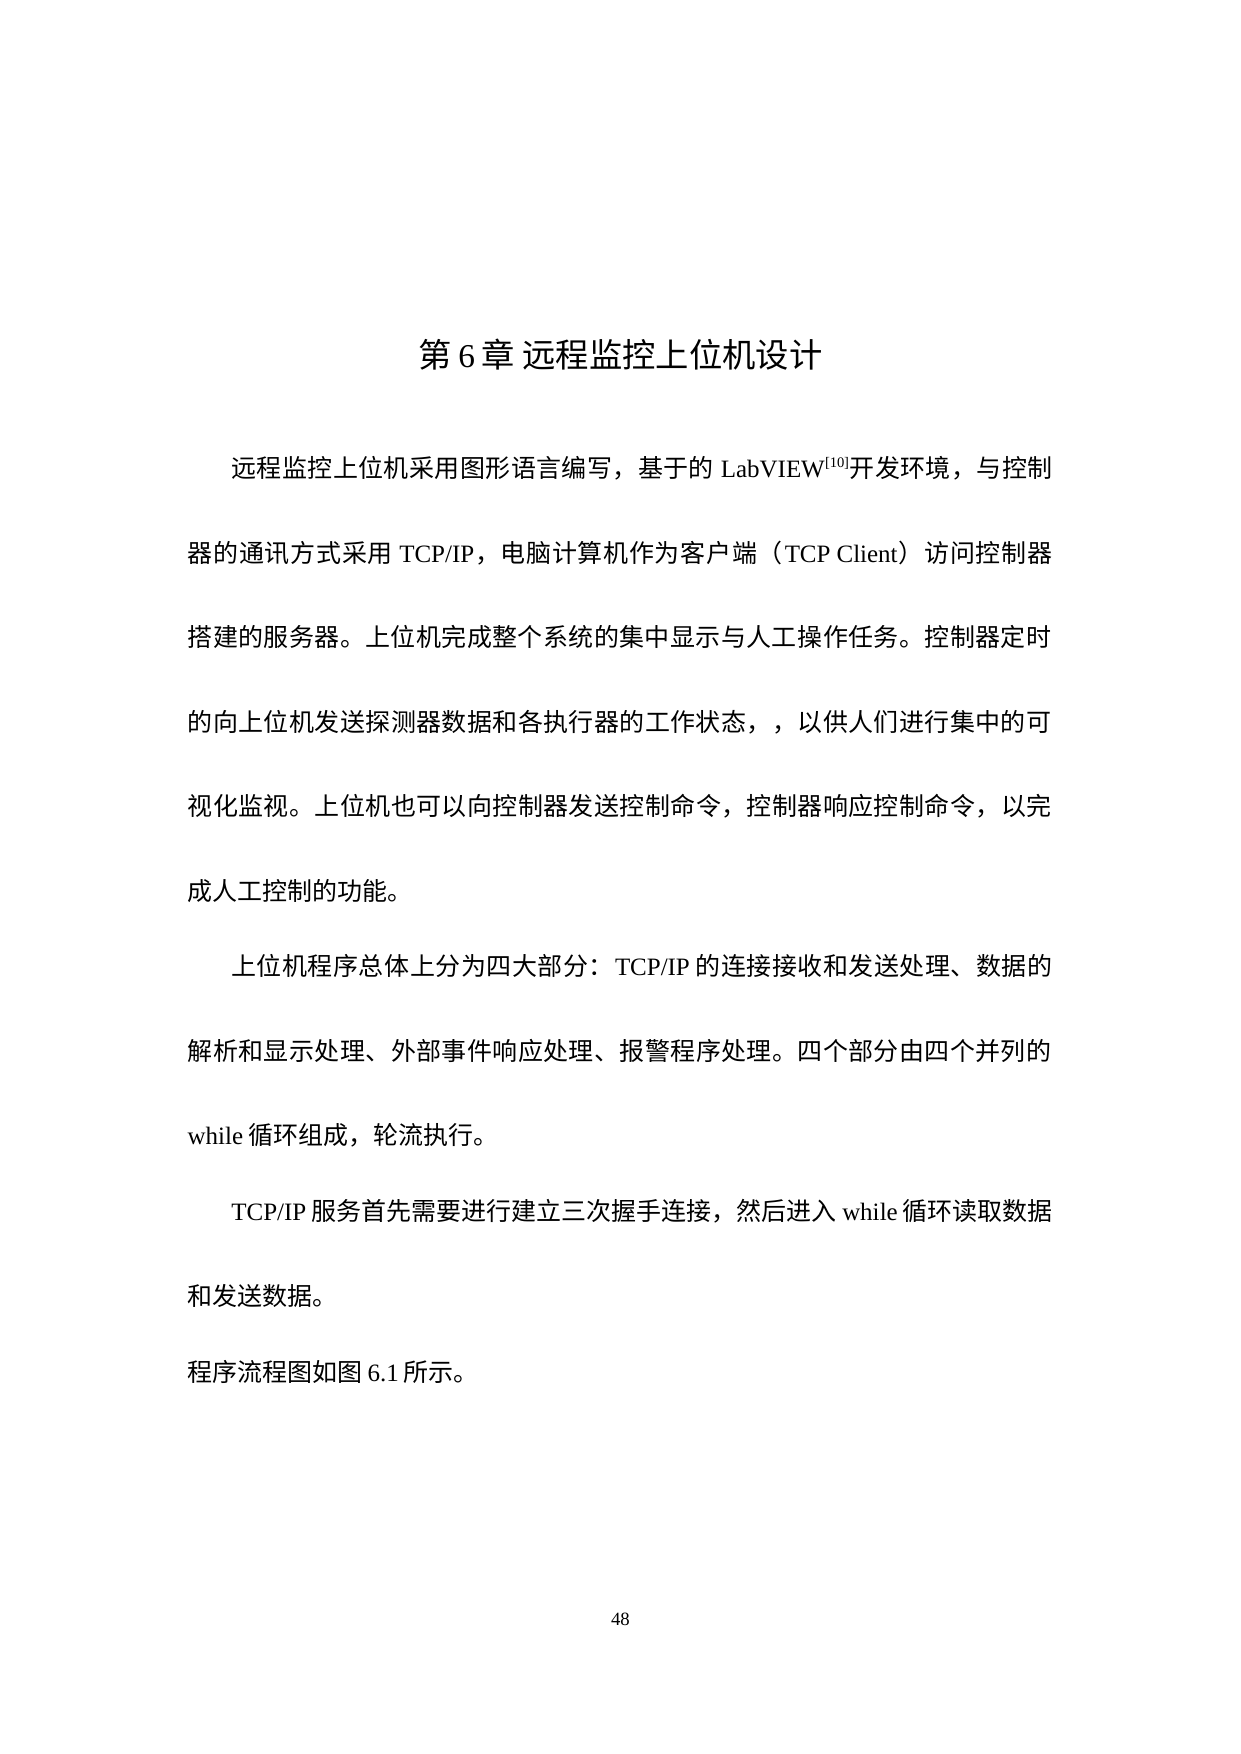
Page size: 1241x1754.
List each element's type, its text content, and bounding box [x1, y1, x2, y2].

subtitle 第6章 远程监控上位机设计 [187, 321, 1053, 386]
text TCP/IP服务首先需要进行建立三次握手连接，然后进入while循环读取数据和发送数据。 [187, 1177, 1053, 1327]
text 上位机程序总体上分为四大部分：TCP/IP的连接接收和发送处理、数据的解析和显示处理、外部事件响应处理、报警程序处理。四个部分由四个并列的while循环组成，轮流执行。 [187, 932, 1053, 1166]
text 程序流程图如图6.1所示。 [187, 1338, 1053, 1403]
text 远程监控上位机采用图形语言编写，基于的LabVIEW[10]开发环境，与控制器的通讯方式采用TCP/IP，电脑计算机作为客户端（TCP Client）访问控制器搭建的服务器。上位机完成整个系统的集中显示与人工操作任务。控制器定时的向上位机发送探测器数据和各执行器的工作状态，，以供人们进行集中的可视化监视。上位机也可以向控制器发送控制命令，控制器响应控制命令，以完成人工控制的功能。 [187, 434, 1053, 922]
